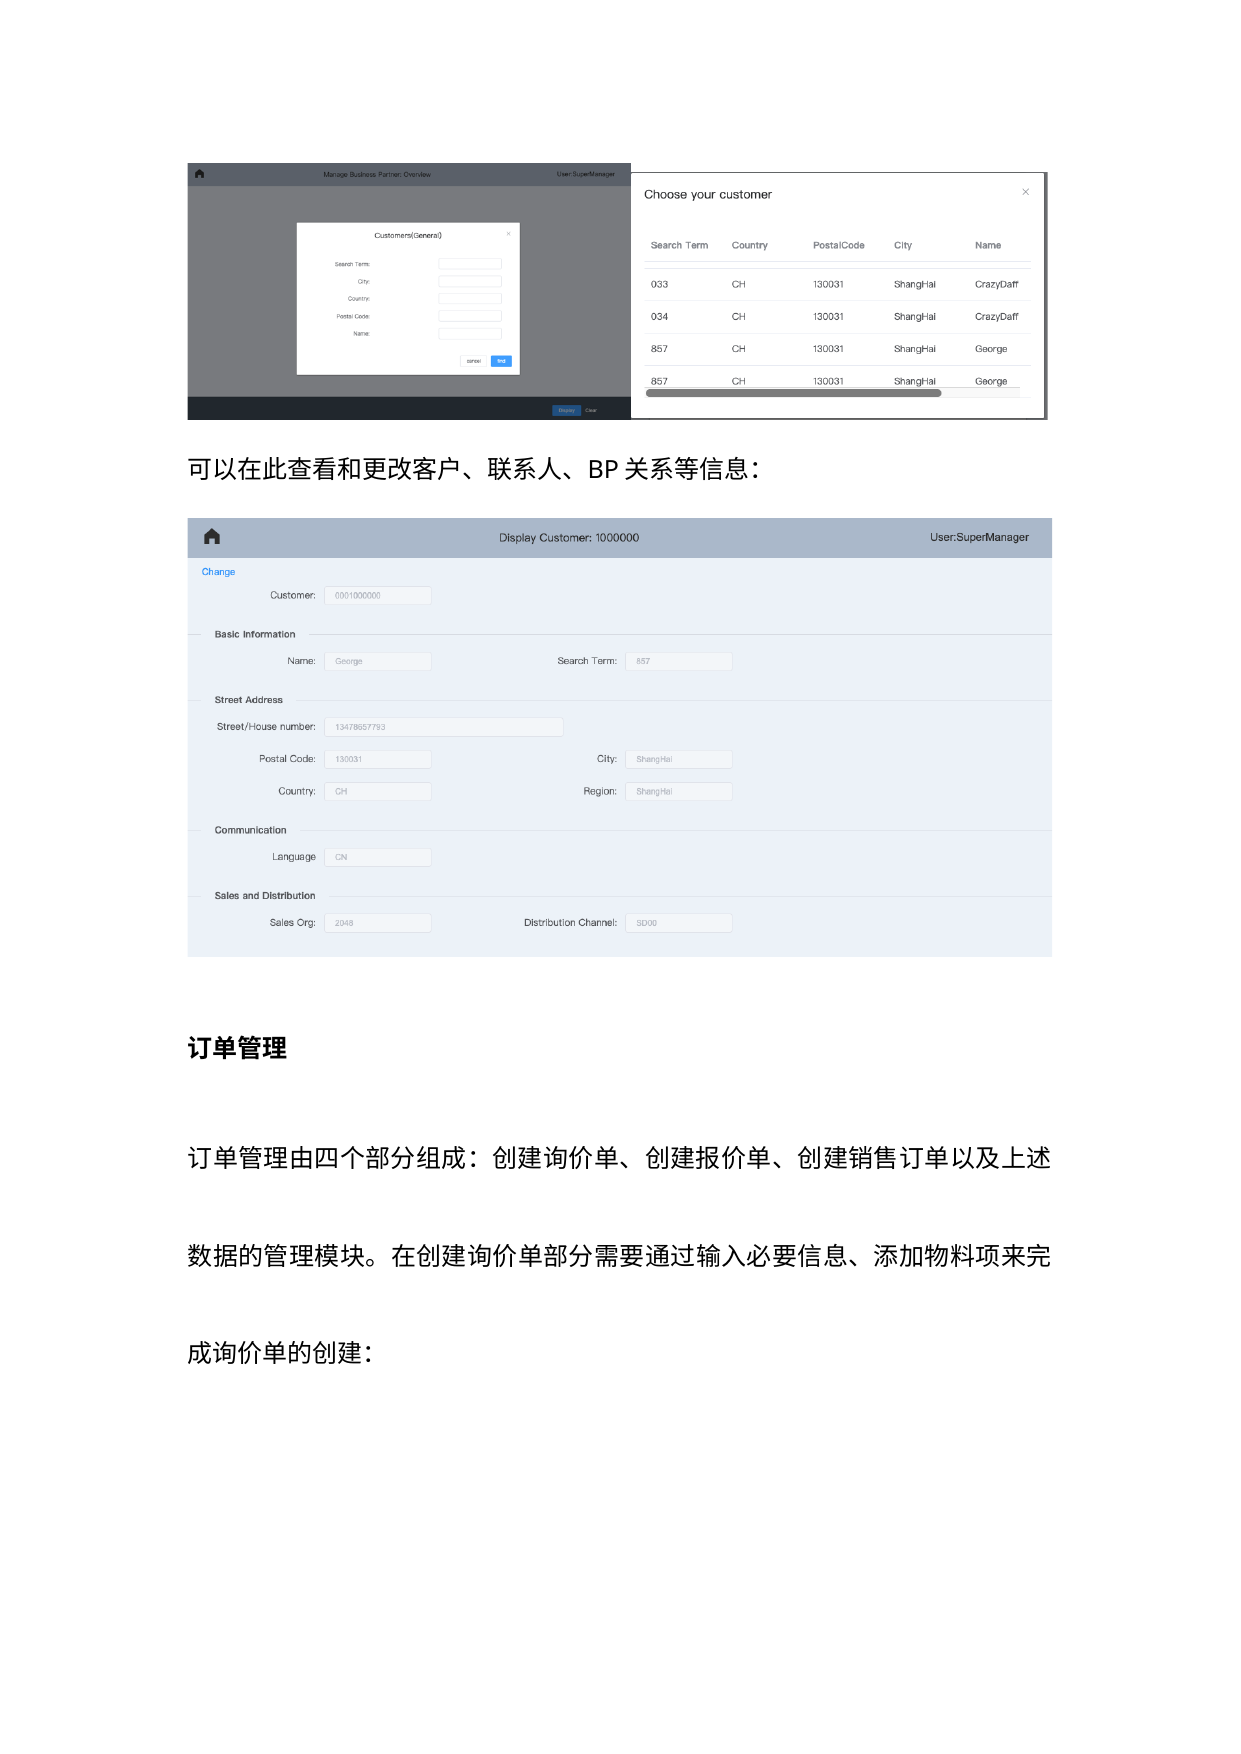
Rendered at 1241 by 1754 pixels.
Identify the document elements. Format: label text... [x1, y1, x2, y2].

text 可以在此查看和更改客户、联系人、BP关系等信息： [187, 435, 1053, 500]
subtitle 订单管理 [187, 1014, 1053, 1079]
text 订单管理由四个部分组成：创建询价单、创建报价单、创建销售订单以及上述数据的管理模块。在创建询价单部分需要通过输入必要信息、添加物料项来完成询价单的创建： [187, 1124, 1053, 1384]
picture [187, 518, 1053, 957]
picture [187, 163, 1048, 420]
